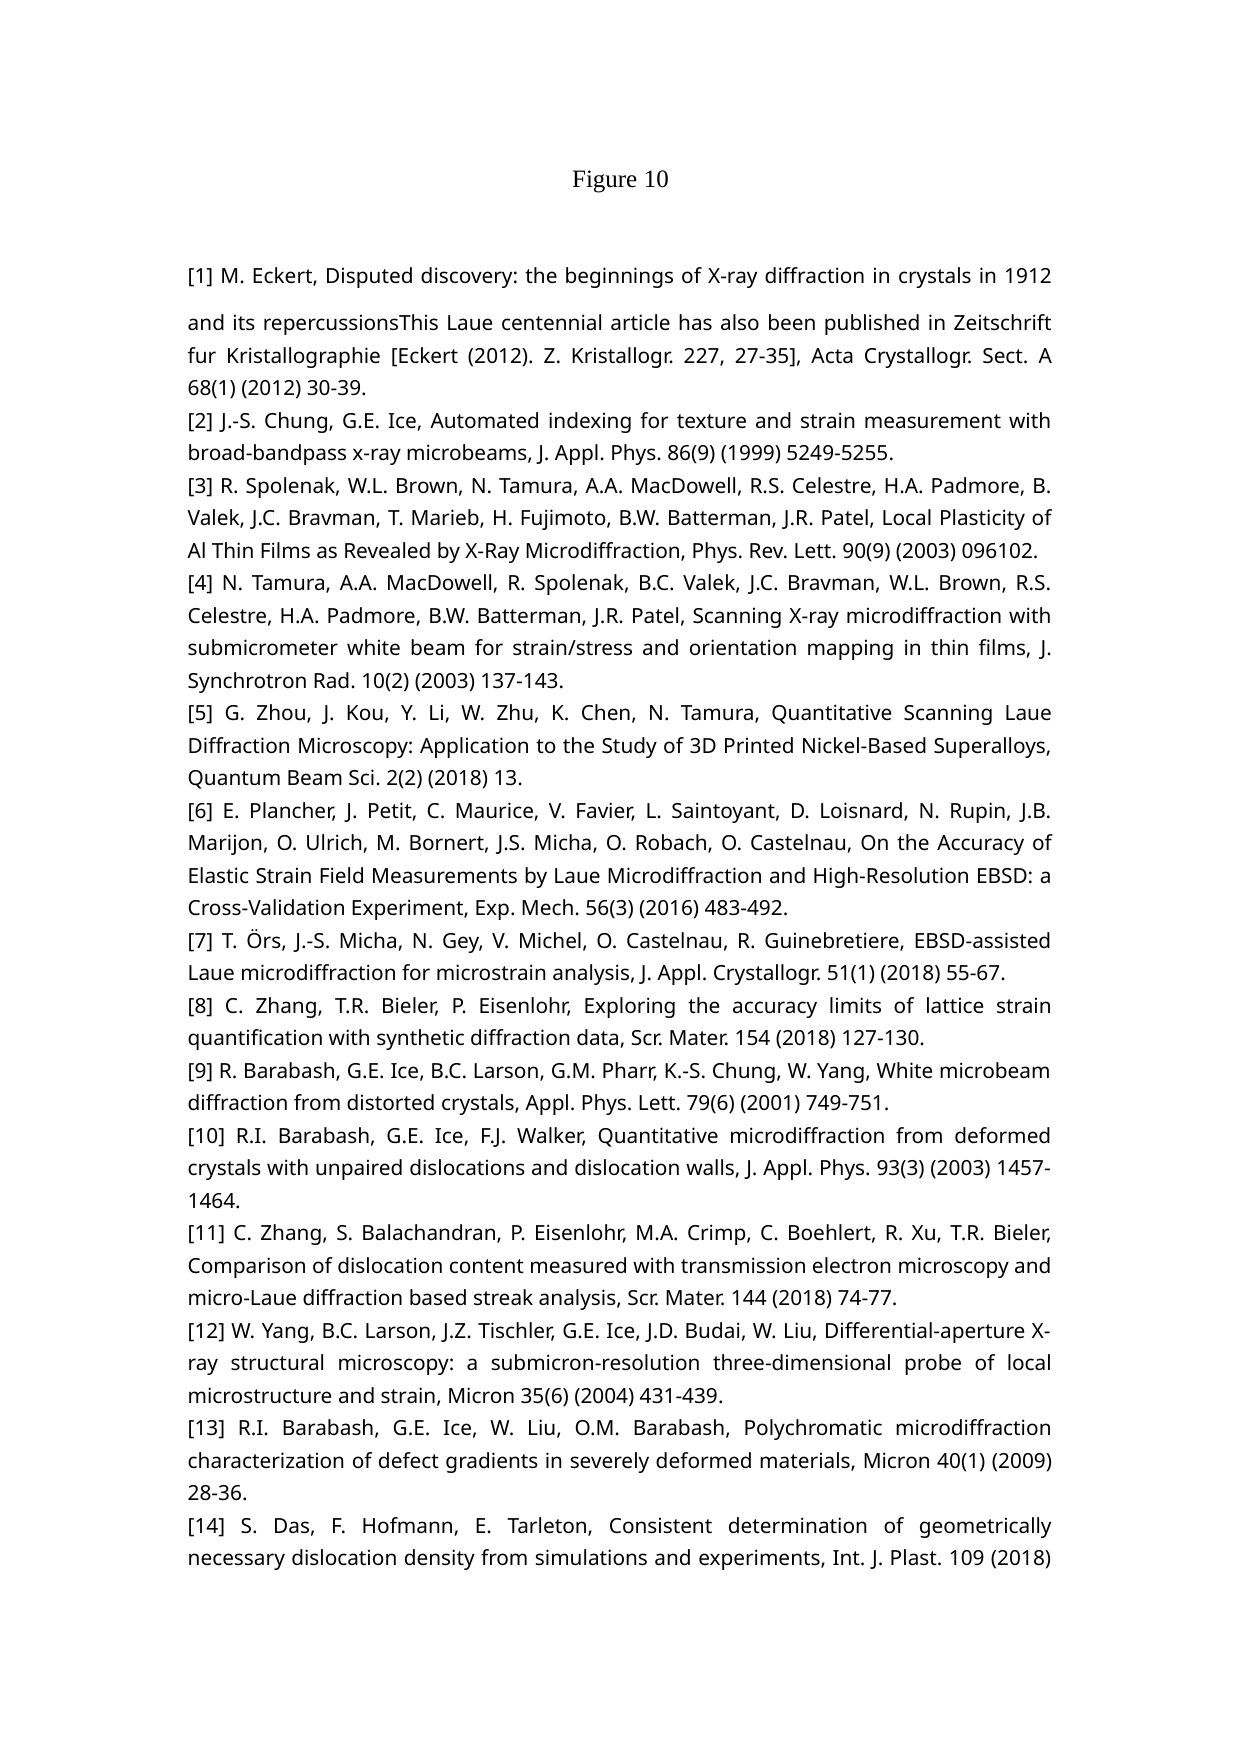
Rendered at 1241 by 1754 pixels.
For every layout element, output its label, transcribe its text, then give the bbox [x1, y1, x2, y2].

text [187, 1509, 1053, 1574]
text [11] C. Zhang, S. Balachandran, P. Eisenlohr, M.A. Crimp, C. Boehlert, R. Xu, T.R. Bieler, Comparison of dislocation content measured with transmission electron microscopy and micro-Laue diffraction based streak analysis, Scr. Mater. 144 (2018) 74-77. [187, 1216, 1053, 1314]
text [7] T. Örs, J.-S. Micha, N. Gey, V. Michel, O. Castelnau, R. Guinebretiere, EBSD-assisted Laue microdiffraction for microstrain analysis, J. Appl. Crystallogr. 51(1) (2018) 55-67. [187, 924, 1053, 989]
text [8] C. Zhang, T.R. Bieler, P. Eisenlohr, Exploring the accuracy limits of lattice strain quantification with synthetic diffraction data, Scr. Mater. 154 (2018) 127-130. [187, 989, 1053, 1054]
text [5] G. Zhou, J. Kou, Y. Li, W. Zhu, K. Chen, N. Tamura, Quantitative Scanning Laue Diffraction Microscopy: Application to the Study of 3D Printed Nickel-Based Superalloys, Quantum Beam Sci. 2(2) (2018) 13. [187, 696, 1053, 794]
text [3] R. Spolenak, W.L. Brown, N. Tamura, A.A. MacDowell, R.S. Celestre, H.A. Padmore, B. Valek, J.C. Bravman, T. Marieb, H. Fujimoto, B.W. Batterman, J.R. Patel, Local Plasticity of Al Thin Films as Revealed by X-Ray Microdiffraction, Phys. Rev. Lett. 90(9) (2003) 096102. [187, 469, 1053, 566]
text [10] R.I. Barabash, G.E. Ice, F.J. Walker, Quantitative microdiffraction from deformed crystals with unpaired dislocations and dislocation walls, J. Appl. Phys. 93(3) (2003) 1457-1464. [187, 1119, 1053, 1216]
text [2] J.-S. Chung, G.E. Ice, Automated indexing for texture and strain measurement with broad-bandpass x-ray microbeams, J. Appl. Phys. 86(9) (1999) 5249-5255. [187, 404, 1053, 469]
text [6] E. Plancher, J. Petit, C. Maurice, V. Favier, L. Saintoyant, D. Loisnard, N. Rupin, J.B. Marijon, O. Ulrich, M. Bornert, J.S. Micha, O. Robach, O. Castelnau, On the Accuracy of Elastic Strain Field Measurements by Laue Microdiffraction and High-Resolution EBSD: a Cross-Validation Experiment, Exp. Mech. 56(3) (2016) 483-492. [187, 794, 1053, 924]
text [1] M. Eckert, Disputed discovery: the beginnings of X-ray diffraction in crystals in 1912 and its repercussionsThis Laue centennial article has also been published in Zeitschrift fur Kristallographie [Eckert (2012). Z. Kristallogr. 227, 27-35], Acta Crystallogr. Sect. A 68(1) (2012) 30-39. [187, 241, 1053, 404]
text [4] N. Tamura, A.A. MacDowell, R. Spolenak, B.C. Valek, J.C. Bravman, W.L. Brown, R.S. Celestre, H.A. Padmore, B.W. Batterman, J.R. Patel, Scanning X-ray microdiffraction with submicrometer white beam for strain/stress and orientation mapping in thin films, J. Synchrotron Rad. 10(2) (2003) 137-143. [187, 566, 1053, 696]
text [12] W. Yang, B.C. Larson, J.Z. Tischler, G.E. Ice, J.D. Budai, W. Liu, Differential-aperture X-ray structural microscopy: a submicron-resolution three-dimensional probe of local microstructure and strain, Micron 35(6) (2004) 431-439. [187, 1314, 1053, 1411]
text [9] R. Barabash, G.E. Ice, B.C. Larson, G.M. Pharr, K.-S. Chung, W. Yang, White microbeam diffraction from distorted crystals, Appl. Phys. Lett. 79(6) (2001) 749-751. [187, 1054, 1053, 1119]
text [13] R.I. Barabash, G.E. Ice, W. Liu, O.M. Barabash, Polychromatic microdiffraction characterization of defect gradients in severely deformed materials, Micron 40(1) (2009) 28-36. [187, 1411, 1053, 1509]
text Figure 10 [187, 162, 1053, 194]
